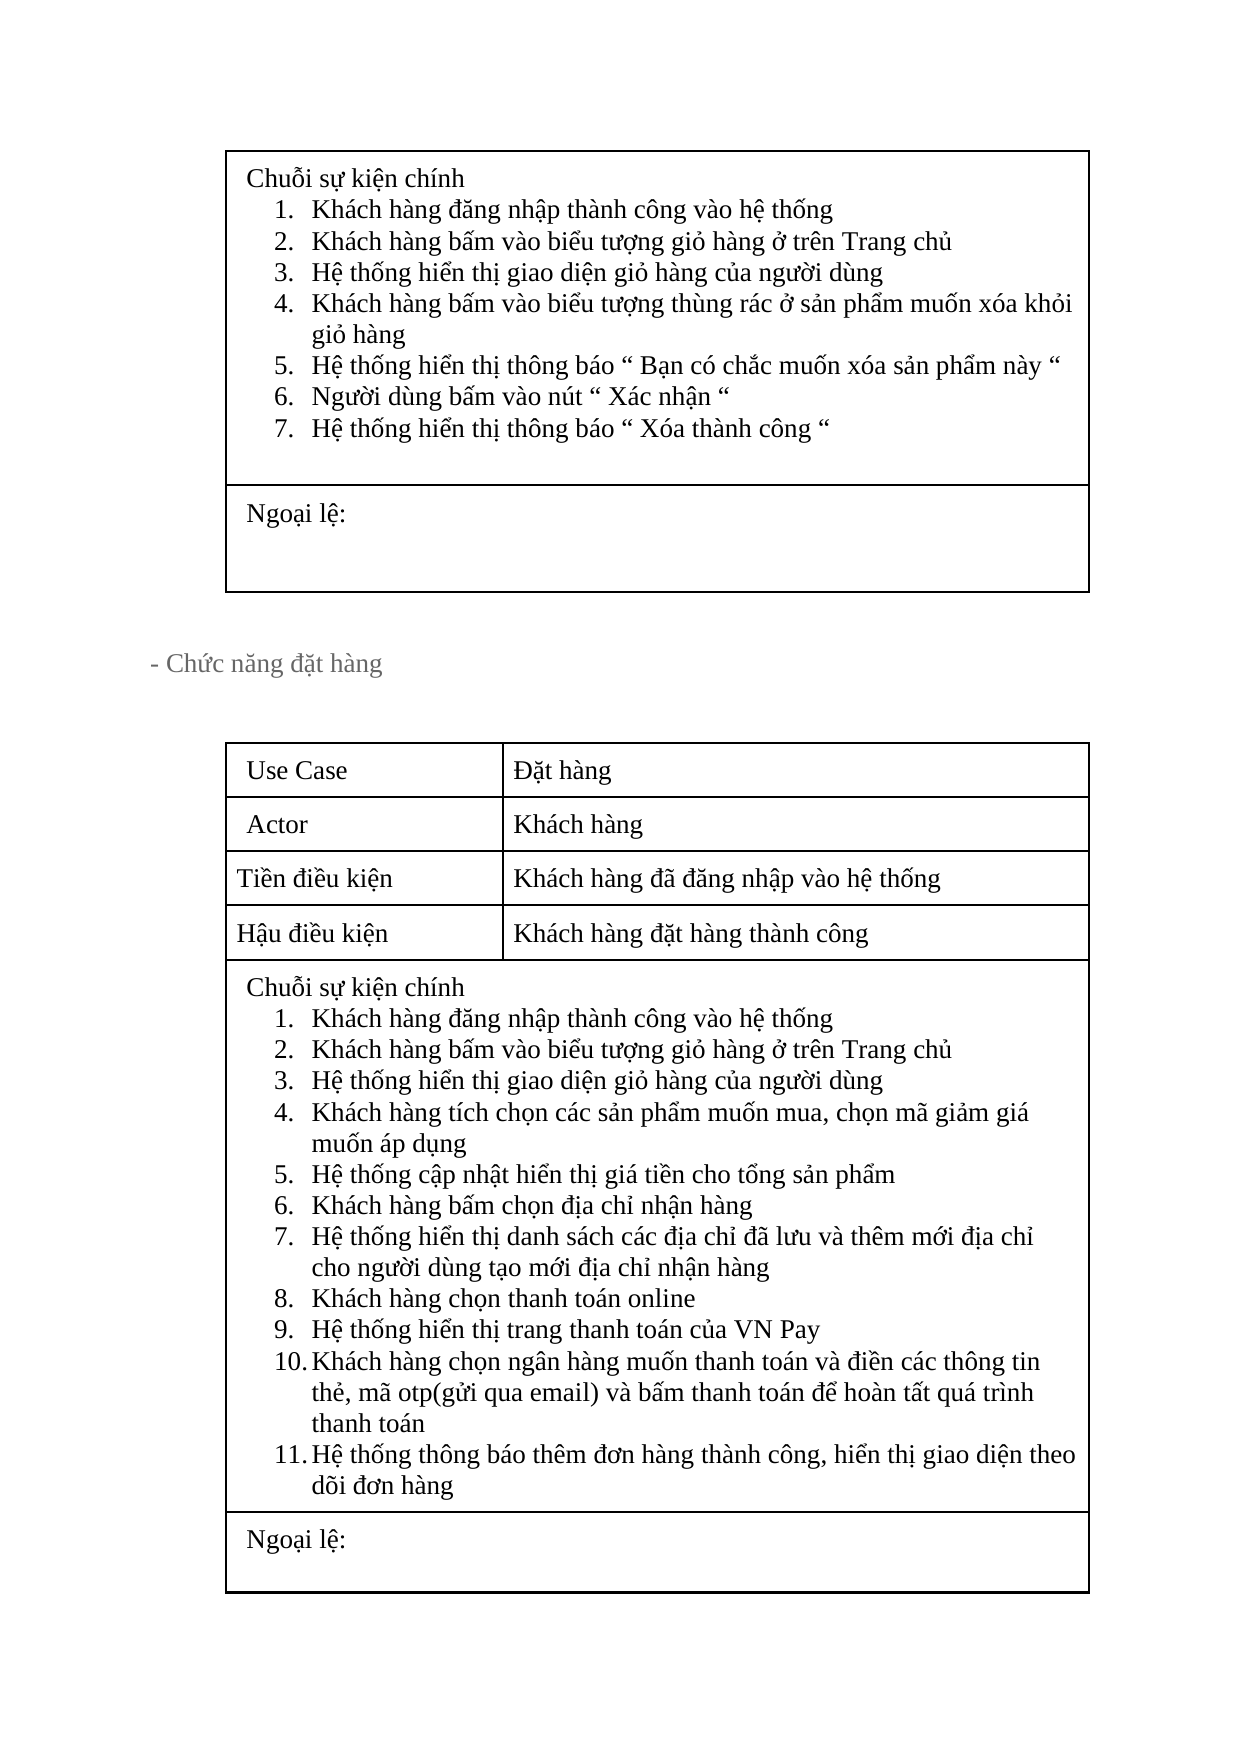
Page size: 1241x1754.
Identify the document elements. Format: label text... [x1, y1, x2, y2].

table_cell Khách hàng đã đăng nhập vào hệ thống [504, 852, 1088, 904]
table_cell Chuỗi sự kiện chính Khách hàng đăng nhập thành công vào hệ thống Khách hàng bấm vào biểu tượng giỏ hàng ở trên Trang chủ Hệ thống hiển thị giao diện giỏ hàng của người dùng Khách hàng tích chọn các sản phẩm muốn mua, chọn mã giảm giá muốn áp dụng Hệ thống cập nhật hiển thị giá tiền cho tổng sản phẩm Khách hàng bấm chọn địa chỉ nhận hàng Hệ thống hiển thị danh sách các địa chỉ đã lưu và thêm mới địa chỉ cho người dùng tạo mới địa chỉ nhận hàng Khách hàng chọn thanh toán online Hệ thống hiển thị trang thanh toán của VN Pay Khách hàng chọn ngân hàng muốn thanh toán và điền các thông tin thẻ, mã otp(gửi qua email) và bấm thanh toán để hoàn tất quá trình thanh toán Hệ thống thông báo thêm đơn hàng thành công, hiển thị giao diện theo dõi đơn hàng [227, 961, 1088, 1511]
table_header Use Case [227, 744, 502, 796]
table_cell Hậu điều kiện [227, 906, 502, 958]
table_cell Ngoại lệ: [227, 1513, 1088, 1591]
table_cell Ngoại lệ: [227, 486, 1088, 591]
table_cell Actor [227, 798, 502, 850]
subtitle - Chức năng đặt hàng [150, 647, 1090, 678]
table_cell Tiền điều kiện [227, 852, 502, 904]
table_cell Khách hàng đặt hàng thành công [504, 906, 1088, 958]
table_cell Khách hàng [504, 798, 1088, 850]
table_cell Chuỗi sự kiện chính Khách hàng đăng nhập thành công vào hệ thống Khách hàng bấm vào biểu tượng giỏ hàng ở trên Trang chủ Hệ thống hiển thị giao diện giỏ hàng của người dùng Khách hàng bấm vào biểu tượng thùng rác ở sản phẩm muốn xóa khỏi giỏ hàng Hệ thống hiển thị thông báo “ Bạn có chắc muốn xóa sản phẩm này “ Người dùng bấm vào nút “ Xác nhận “ Hệ thống hiển thị thông báo “ Xóa thành công “ [227, 152, 1088, 484]
table_header Đặt hàng [504, 744, 1088, 796]
